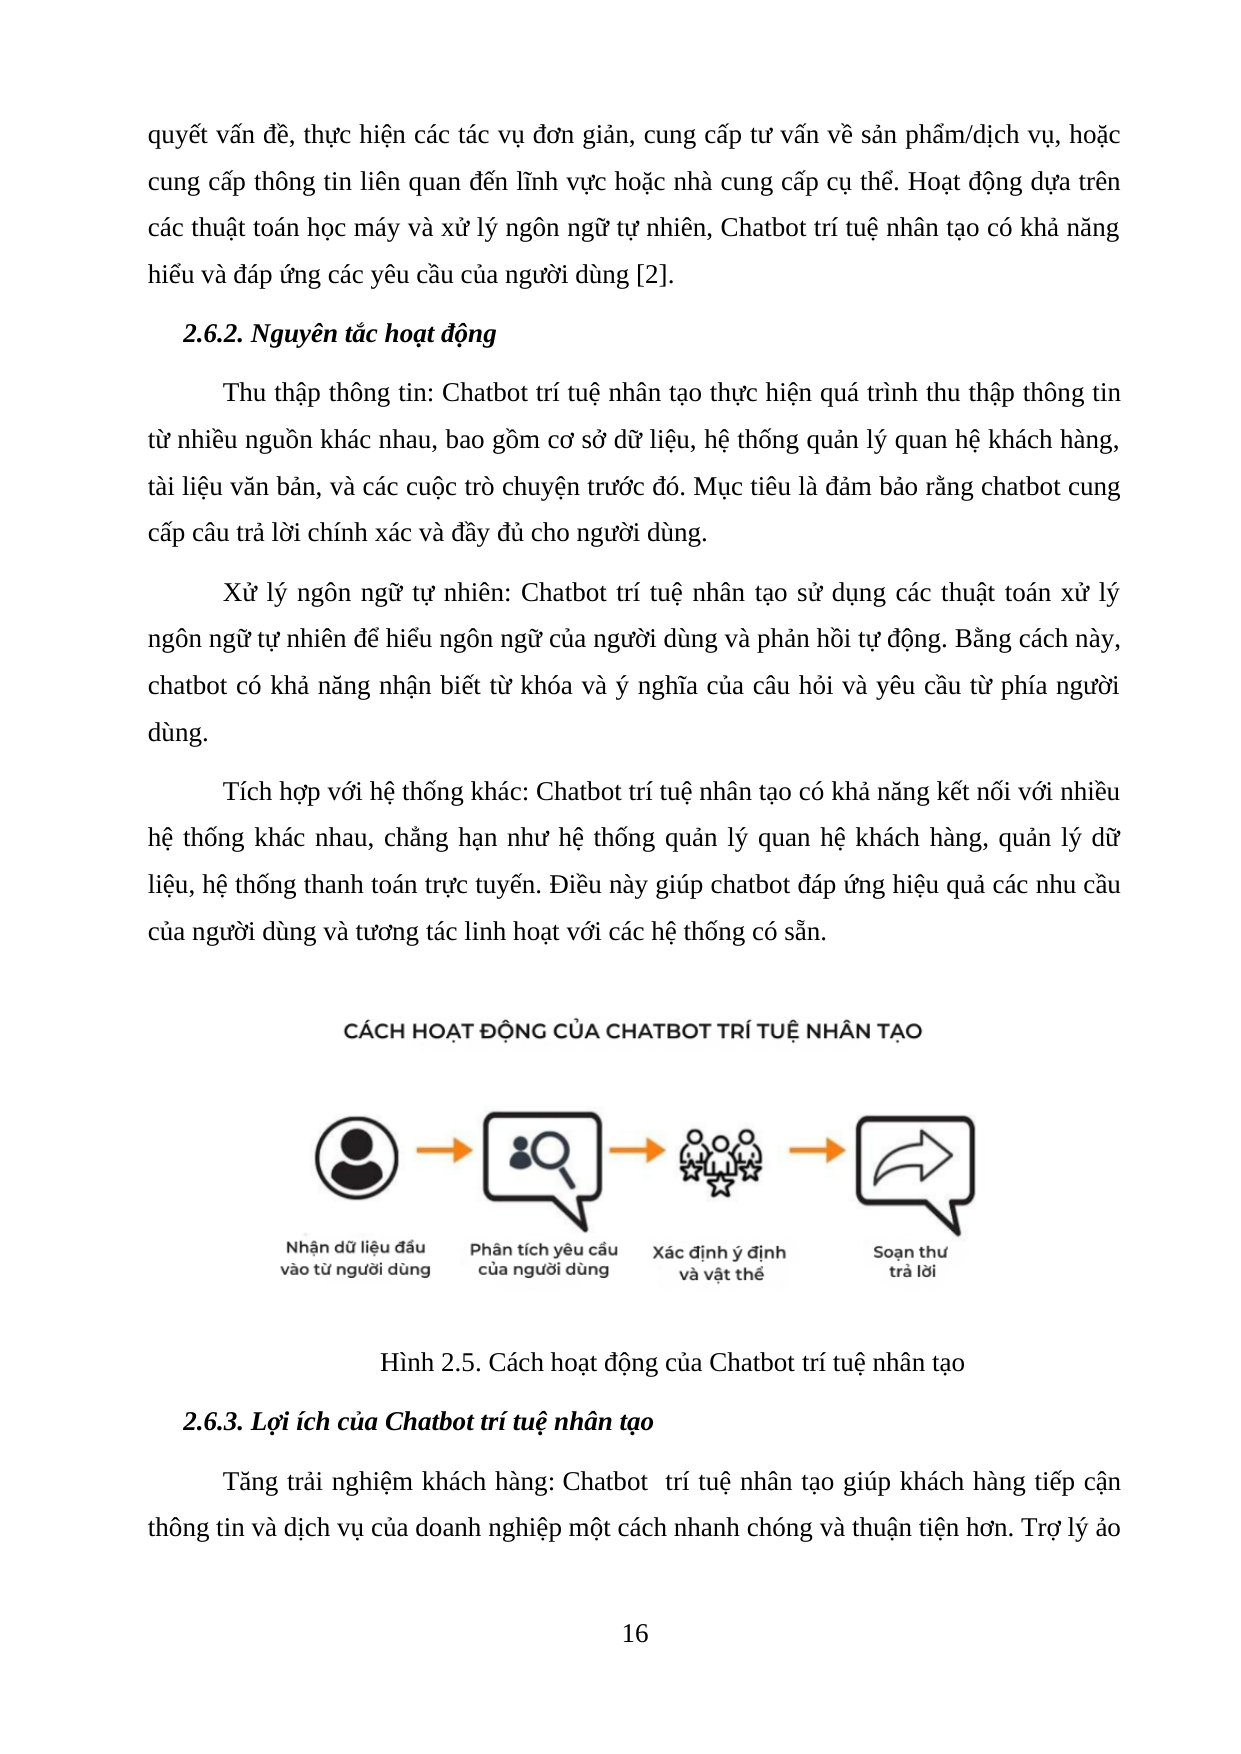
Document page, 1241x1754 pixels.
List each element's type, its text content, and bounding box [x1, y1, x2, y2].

subtitle 2.6.3. Lợi ích của Chatbot trí tuệ nhân tạo [183, 1405, 1122, 1437]
subtitle 2.6.2. Nguyên tắc hoạt động [183, 317, 1122, 348]
text Xử lý ngôn ngữ tự nhiên: Chatbot trí tuệ nhân tạo sử dụng các thuật toán xử lý ngôn ngữ tự nhiên để hiểu ngôn ngữ của người dùng và phản hồi tự động. Bằng cách này, chatbot có khả năng nhận biết từ khóa và ý nghĩa của câu hỏi và yêu cầu từ phía người dùng. [148, 576, 1122, 747]
text Tích hợp với hệ thống khác: Chatbot trí tuệ nhân tạo có khả năng kết nối với nhiều hệ thống khác nhau, chẳng hạn như hệ thống quản lý quan hệ khách hàng, quản lý dữ liệu, hệ thống thanh toán trực tuyến. Điều này giúp chatbot đáp ứng hiệu quả các nhu cầu của người dùng và tương tác linh hoạt với các hệ thống có sẵn. [148, 775, 1122, 946]
picture [240, 973, 1030, 1319]
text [148, 118, 1122, 289]
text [148, 1464, 1122, 1542]
text Thu thập thông tin: Chatbot trí tuệ nhân tạo thực hiện quá trình thu thập thông tin từ nhiều nguồn khác nhau, bao gồm cơ sở dữ liệu, hệ thống quản lý quan hệ khách hàng, tài liệu văn bản, và các cuộc trò chuyện trước đó. Mục tiêu là đảm bảo rằng chatbot cung cấp câu trả lời chính xác và đầy đủ cho người dùng. [148, 376, 1122, 548]
